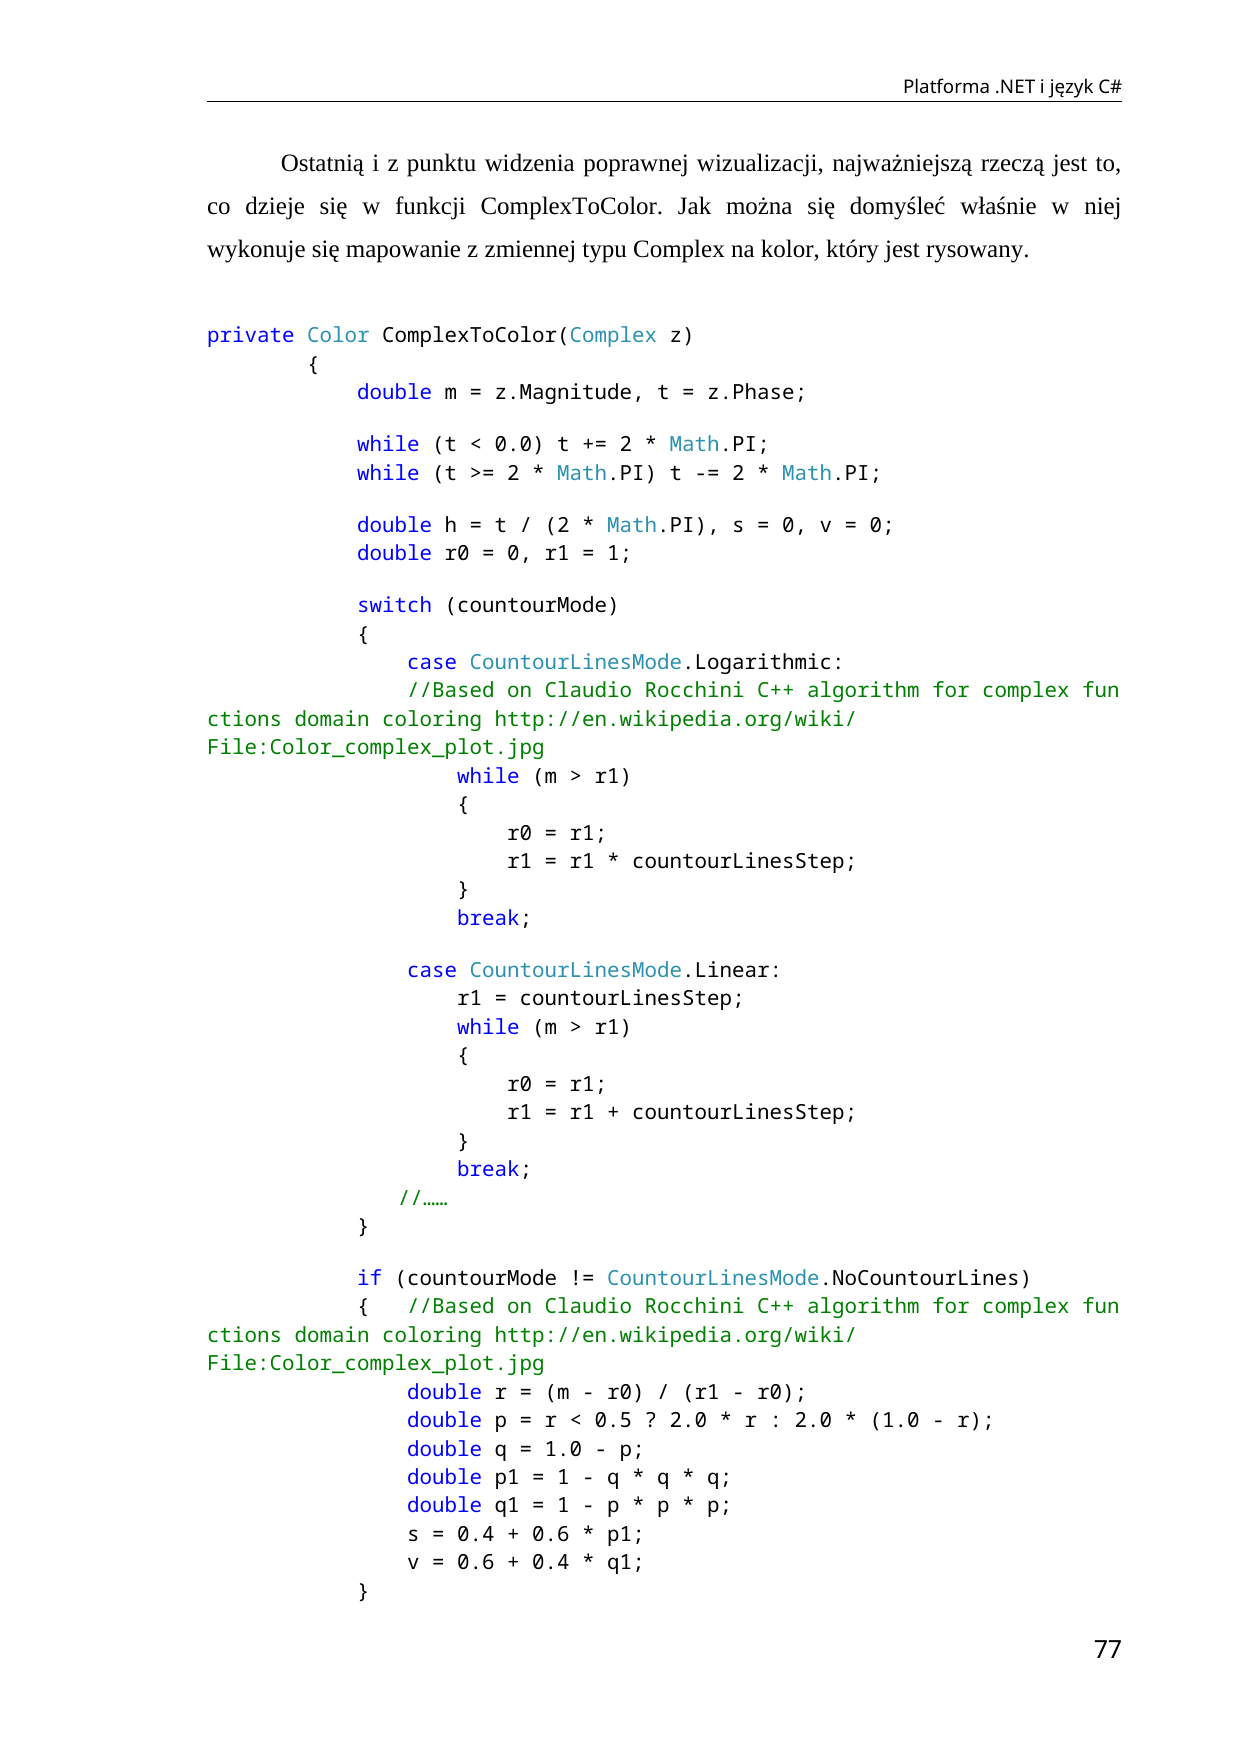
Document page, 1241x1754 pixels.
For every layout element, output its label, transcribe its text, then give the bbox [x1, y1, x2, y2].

text double r0 = 0, r1 = 1; [207, 538, 1122, 567]
text //…… [207, 1183, 1122, 1211]
text { [207, 1040, 1122, 1069]
text double q1 = 1 - p * p * p; [207, 1491, 1122, 1519]
text { [207, 619, 1122, 647]
text switch (countourMode) [207, 590, 1122, 619]
text case CountourLinesMode.Logarithmic: [207, 647, 1122, 676]
text while (m > r1) [207, 761, 1122, 789]
text } [207, 1576, 1122, 1604]
text while (t < 0.0) t += 2 * Math.PI; [207, 429, 1122, 458]
text double r = (m - r0) / (r1 - r0); [207, 1377, 1122, 1405]
text double m = z.Magnitude, t = z.Phase; [207, 377, 1122, 406]
text if (countourMode != CountourLinesMode.NoCountourLines) [207, 1263, 1122, 1292]
text } [207, 1211, 1122, 1239]
text r0 = r1; [207, 1069, 1122, 1097]
text double h = t / (2 * Math.PI), s = 0, v = 0; [207, 510, 1122, 538]
text r1 = r1 * countourLinesStep; [207, 846, 1122, 874]
text Ostatnią i z punktu widzenia poprawnej wizualizacji, najważniejszą rzeczą jest to, co dzieje się w funkcji ComplexToColor. Jak można się domyśleć właśnie w niej wykonuje się mapowanie z zmiennej typu Complex na kolor, który jest rysowany. [207, 148, 1122, 263]
text while (t >= 2 * Math.PI) t -= 2 * Math.PI; [207, 458, 1122, 486]
text { //Based on Claudio Rocchini C++ algorithm for complex functions domain coloring http://en.wikipedia.org/wiki/File:Color_complex_plot.jpg [207, 1292, 1122, 1377]
text private Color ComplexToColor(Complex z) [207, 320, 1122, 349]
text double p = r < 0.5 ? 2.0 * r : 2.0 * (1.0 - r); [207, 1405, 1122, 1434]
text v = 0.6 + 0.4 * q1; [207, 1547, 1122, 1576]
text break; [207, 1154, 1122, 1183]
text double p1 = 1 - q * q * q; [207, 1462, 1122, 1491]
text r1 = r1 + countourLinesStep; [207, 1097, 1122, 1126]
text r1 = countourLinesStep; [207, 983, 1122, 1012]
text while (m > r1) [207, 1012, 1122, 1040]
text } [207, 874, 1122, 903]
text case CountourLinesMode.Linear: [207, 955, 1122, 983]
text break; [207, 903, 1122, 931]
text { [207, 349, 1122, 377]
text s = 0.4 + 0.6 * p1; [207, 1519, 1122, 1547]
text double q = 1.0 - p; [207, 1434, 1122, 1462]
text r0 = r1; [207, 818, 1122, 846]
text { [207, 789, 1122, 818]
text //Based on Claudio Rocchini C++ algorithm for complex functions domain coloring http://en.wikipedia.org/wiki/File:Color_complex_plot.jpg [207, 676, 1122, 761]
text } [207, 1126, 1122, 1154]
